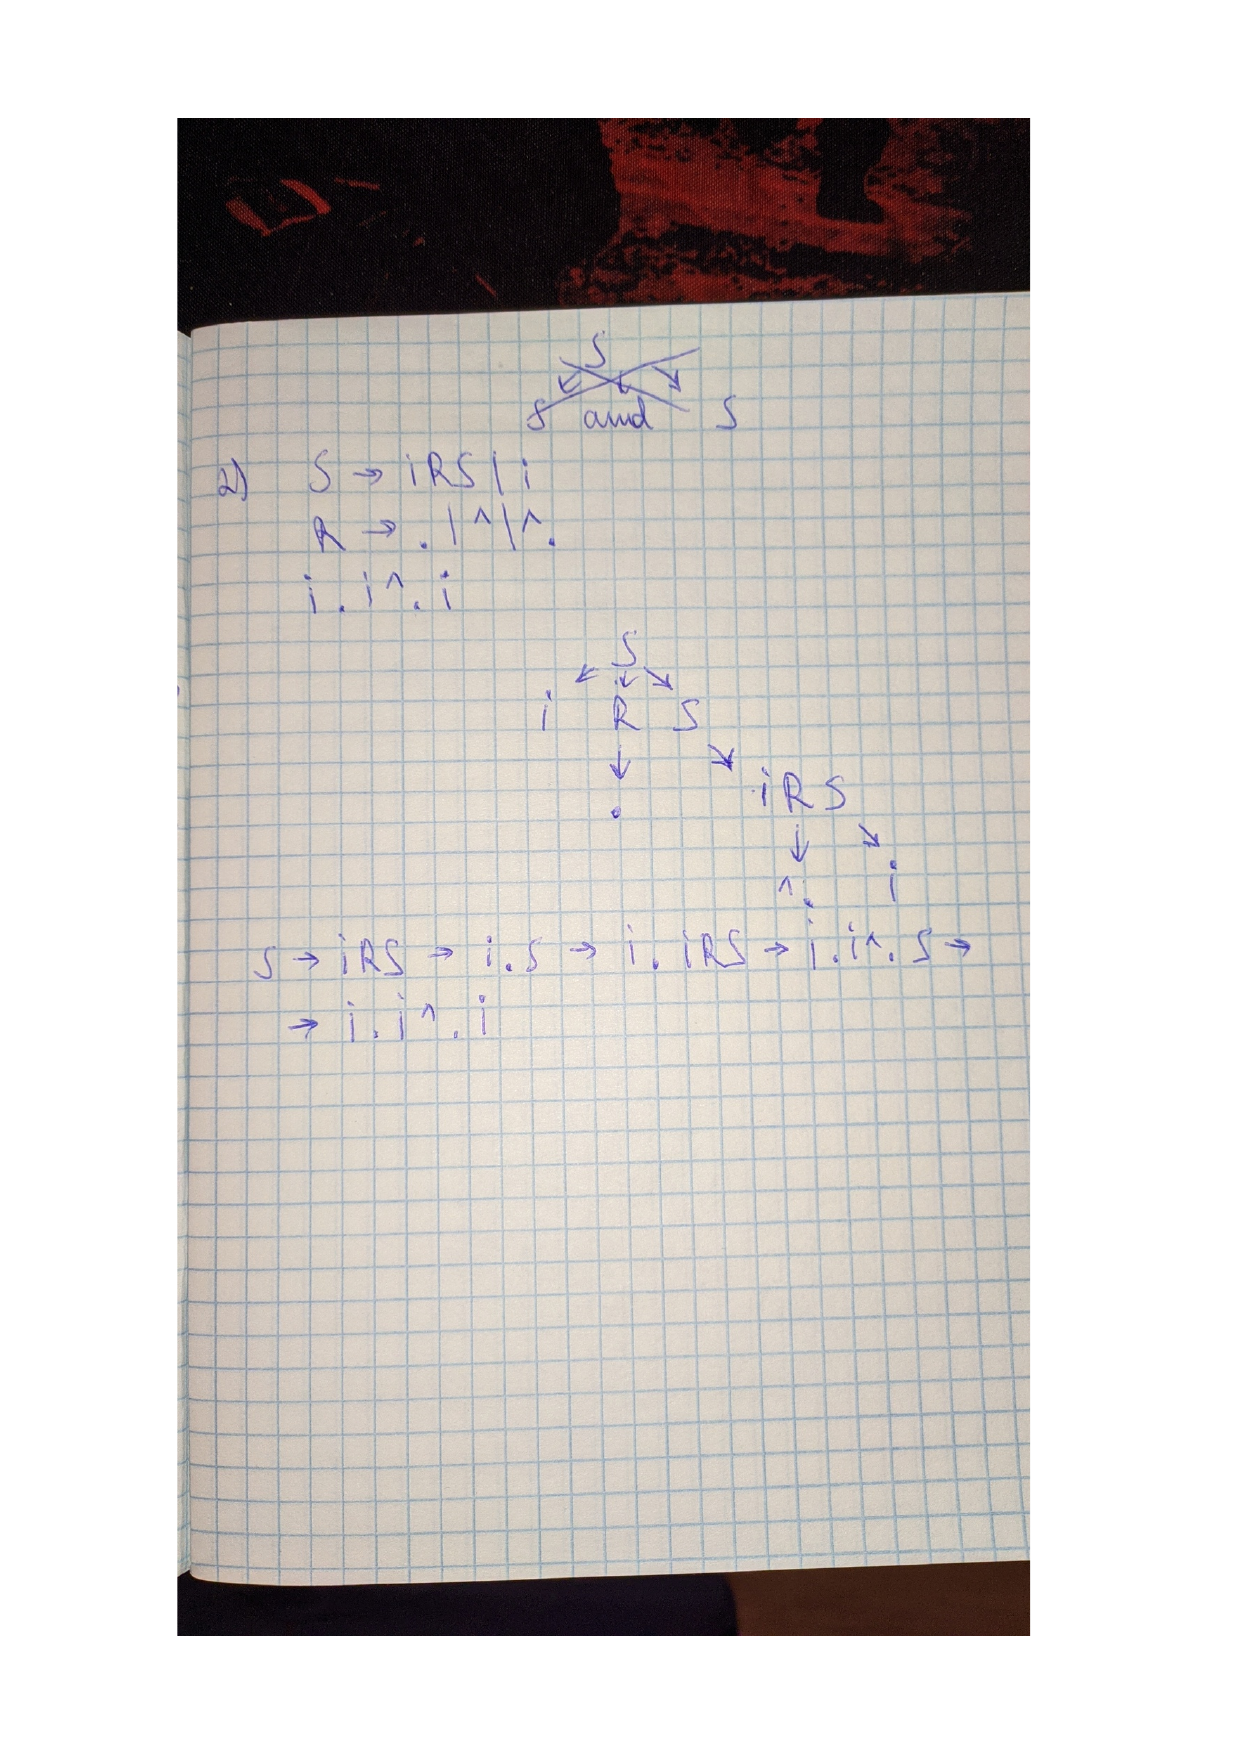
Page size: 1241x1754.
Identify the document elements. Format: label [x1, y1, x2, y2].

picture [177, 118, 1031, 1636]
